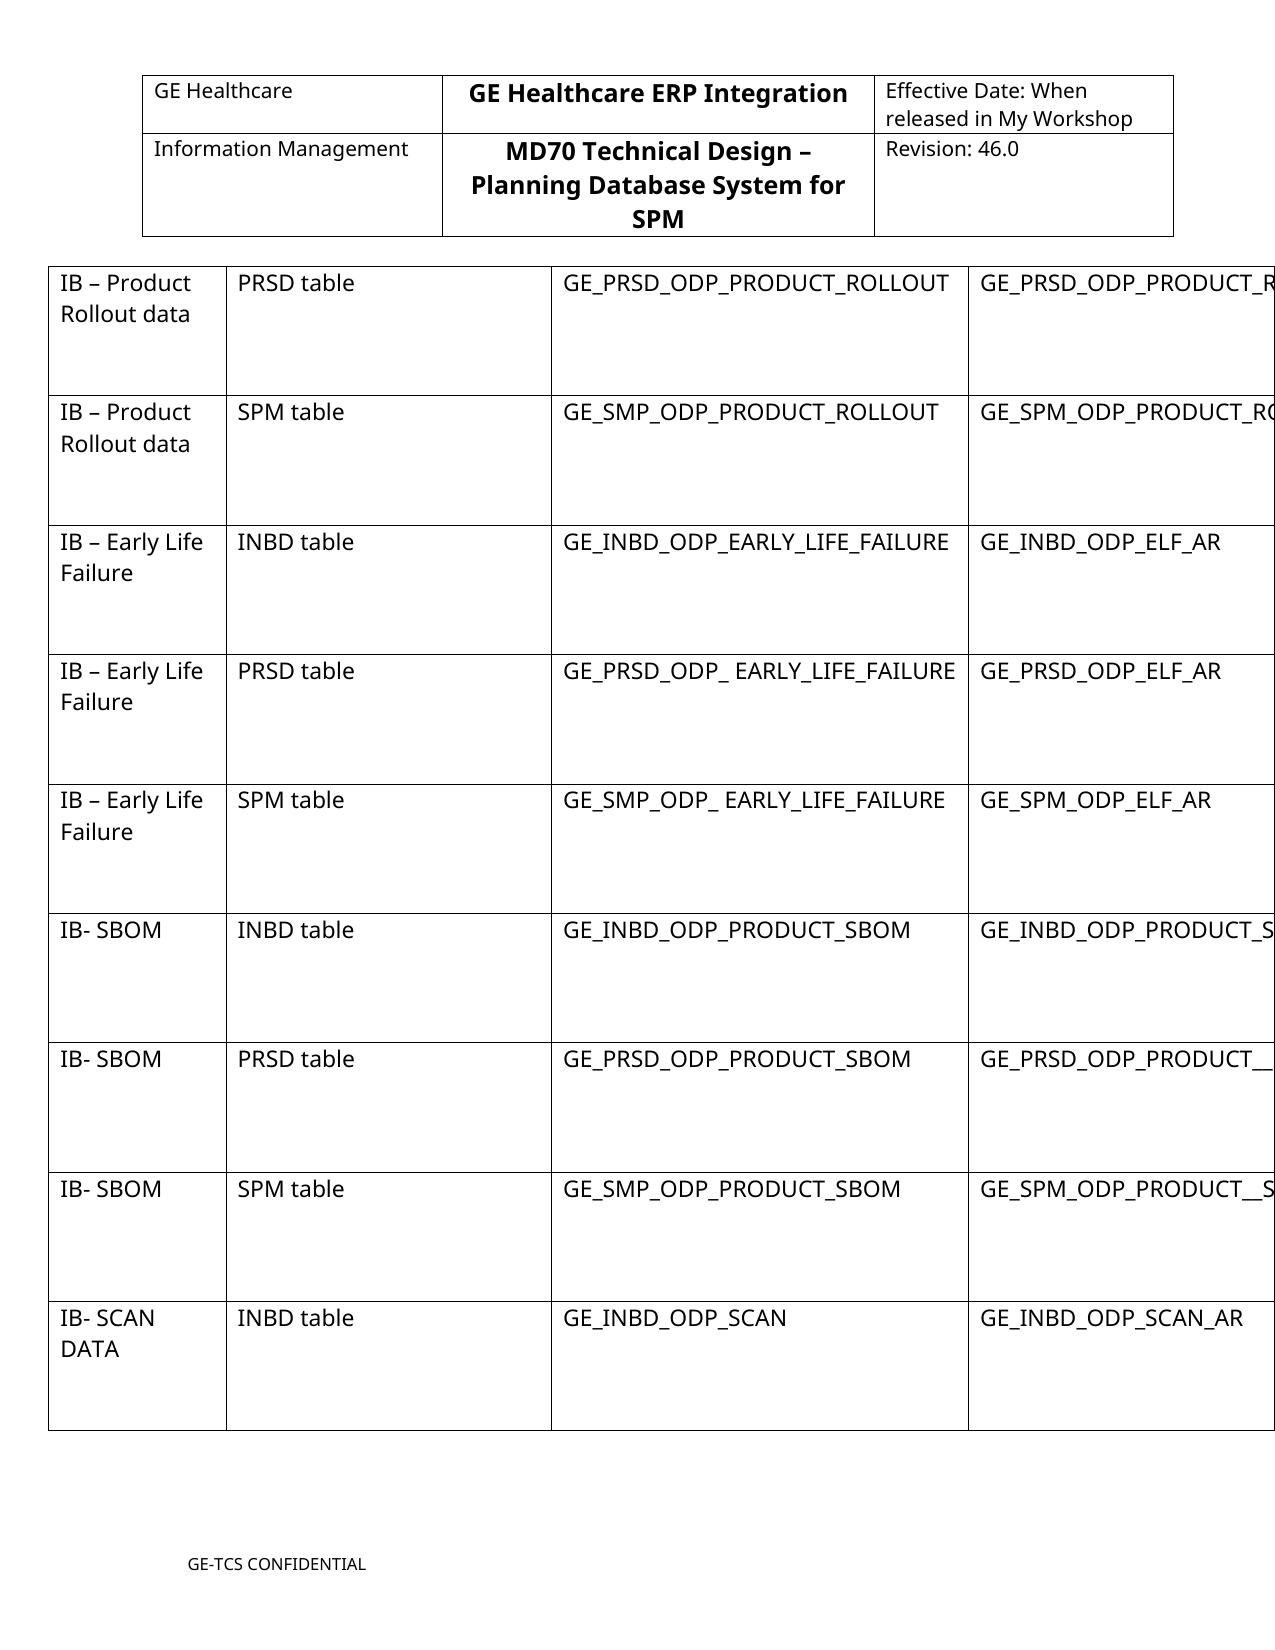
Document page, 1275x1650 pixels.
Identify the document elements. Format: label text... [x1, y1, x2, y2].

table_cell GE_PRSD_ODP_PRODUCT__SBOM_AR [969, 1043, 1274, 1172]
table_cell IB – Early Life Failure [49, 785, 226, 913]
table_cell SPM table [227, 1173, 551, 1301]
table_cell GE_INBD_ODP_ELF_AR [969, 526, 1274, 654]
table_cell GE_SMP_ODP_PRODUCT_SBOM [552, 1173, 968, 1301]
table_cell IB – Product Rollout data [49, 396, 226, 525]
table_cell PRSD table [227, 655, 551, 783]
table_cell GE_PRSD_ODP_ EARLY_LIFE_FAILURE [552, 655, 968, 783]
table_cell GE_INBD_ODP_SCAN_AR [969, 1302, 1274, 1430]
table_cell GE_SPM_ODP_ELF_AR [969, 785, 1274, 913]
table_cell GE_SPM_ODP_PRODUCT__SBOM_AR [969, 1173, 1274, 1301]
table_cell IB- SBOM [49, 914, 226, 1042]
table_cell IB- SBOM [49, 1173, 226, 1301]
table_cell PRSD table [227, 1043, 551, 1172]
table_cell SPM table [227, 785, 551, 913]
table_cell INBD table [227, 1302, 551, 1430]
table_cell GE_INBD_ODP_EARLY_LIFE_FAILURE [552, 526, 968, 654]
table_cell INBD table [227, 526, 551, 654]
table_cell GE_SPM_ODP_PRODUCT_ROLLOUT _AR [969, 396, 1274, 525]
table_cell IB – Early Life Failure [49, 526, 226, 654]
table_cell INBD table [227, 914, 551, 1042]
table_cell PRSD table [227, 267, 551, 395]
table_cell GE_PRSD_ODP_PRODUCT_ROLLOUT [552, 267, 968, 395]
table_cell IB – Early Life Failure [49, 655, 226, 783]
table_cell IB- SCAN DATA [49, 1302, 226, 1430]
table_cell GE_INBD_ODP_PRODUCT_SBOM [552, 914, 968, 1042]
table_cell GE_PRSD_ODP_PRODUCT_ROLLOUT _AR [969, 267, 1274, 395]
table_cell GE_INBD_ODP_PRODUCT_SBOM_AR [969, 914, 1274, 1042]
table_cell IB- SBOM [49, 1043, 226, 1172]
table_cell GE_PRSD_ODP_ELF_AR [969, 655, 1274, 783]
table_cell GE_SMP_ODP_PRODUCT_ROLLOUT [552, 396, 968, 525]
table_cell GE_PRSD_ODP_PRODUCT_SBOM [552, 1043, 968, 1172]
table_cell GE_SMP_ODP_ EARLY_LIFE_FAILURE [552, 785, 968, 913]
table_cell SPM table [227, 396, 551, 525]
table_cell GE_INBD_ODP_SCAN [552, 1302, 968, 1430]
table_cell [49, 267, 226, 395]
